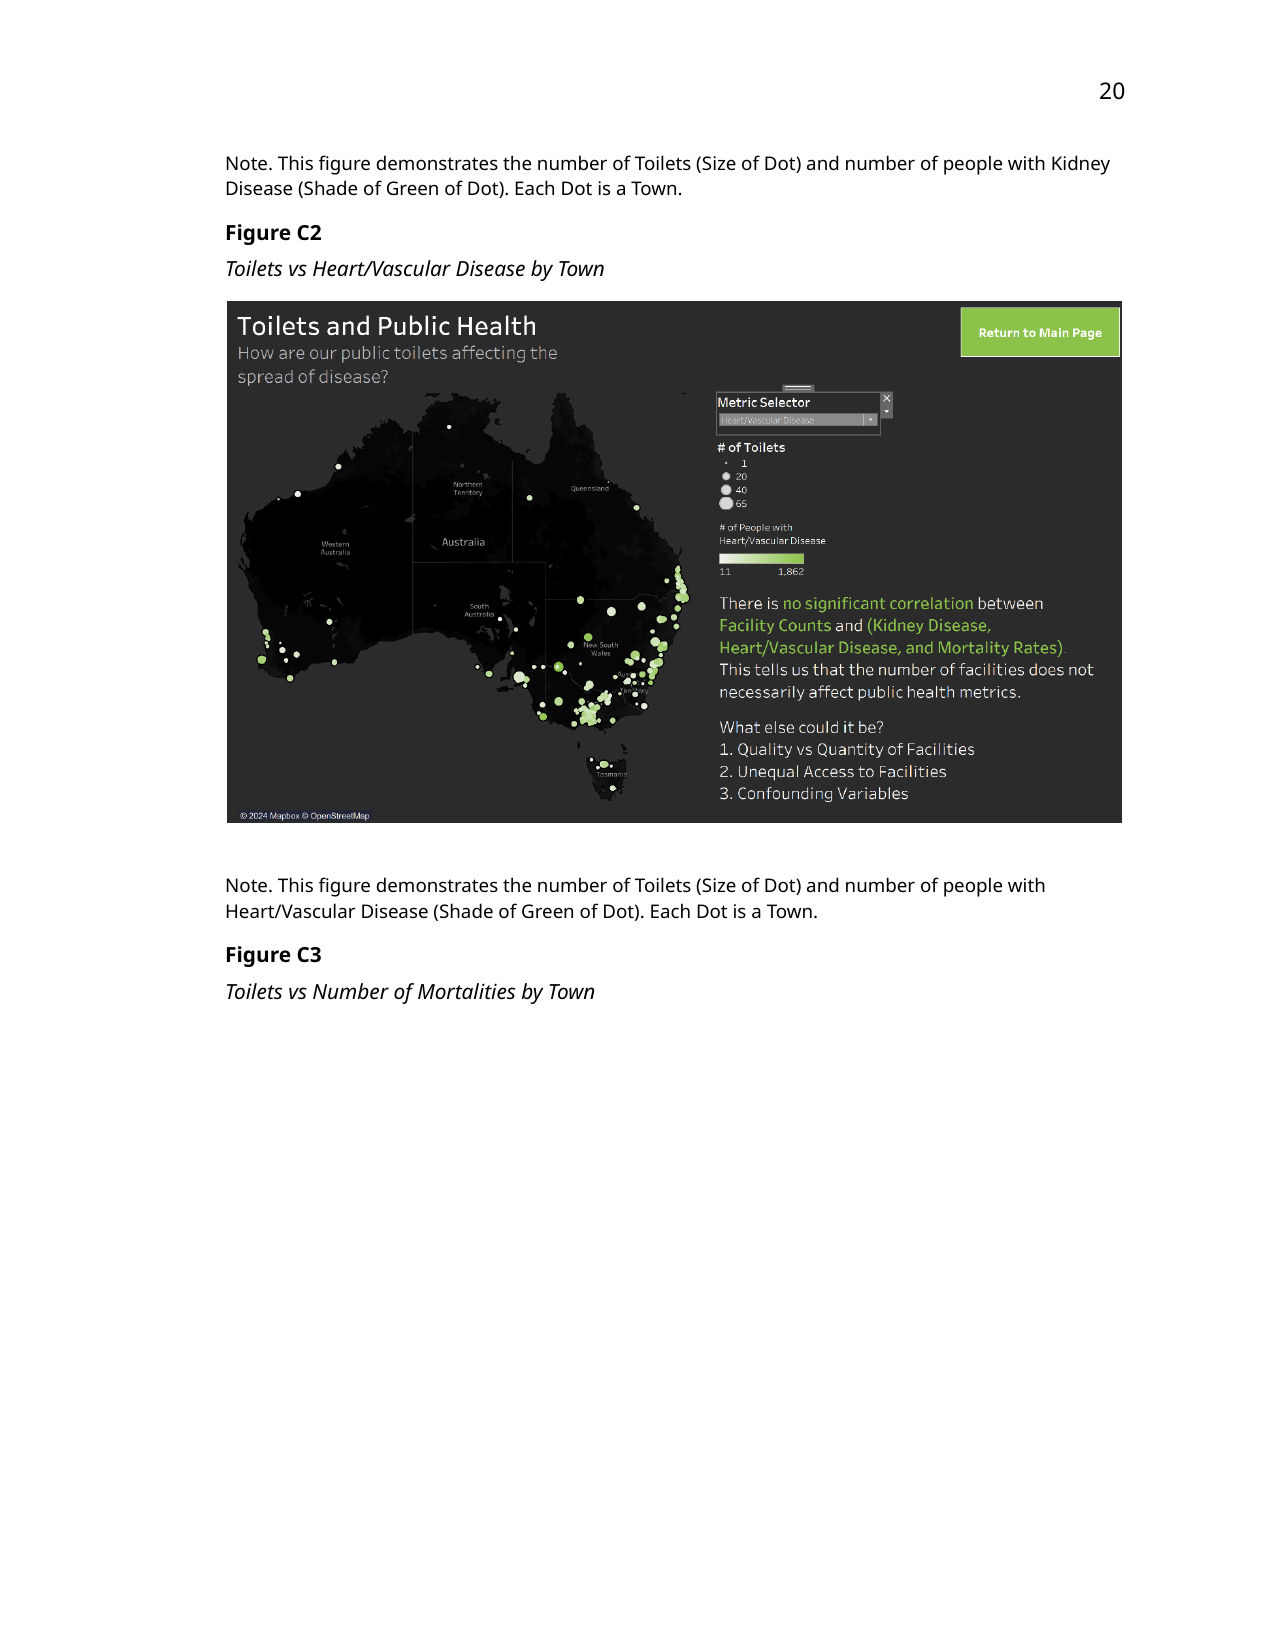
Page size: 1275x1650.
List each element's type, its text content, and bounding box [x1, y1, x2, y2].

subtitle Figure C2 [150, 218, 1125, 246]
text Note. This figure demonstrates the number of Toilets (Size of Dot) and number of people with Heart/Vascular Disease (Shade of Green of Dot). Each Dot is a Town. [225, 872, 1125, 923]
text Toilets vs Heart/Vascular Disease by Town [150, 254, 1125, 283]
text Note. This figure demonstrates the number of Toilets (Size of Dot) and number of people with Kidney Disease (Shade of Green of Dot). Each Dot is a Town. [225, 150, 1125, 201]
text Toilets vs Number of Mortalities by Town [150, 977, 1125, 1005]
subtitle Figure C3 [150, 940, 1125, 969]
picture [227, 301, 1122, 823]
